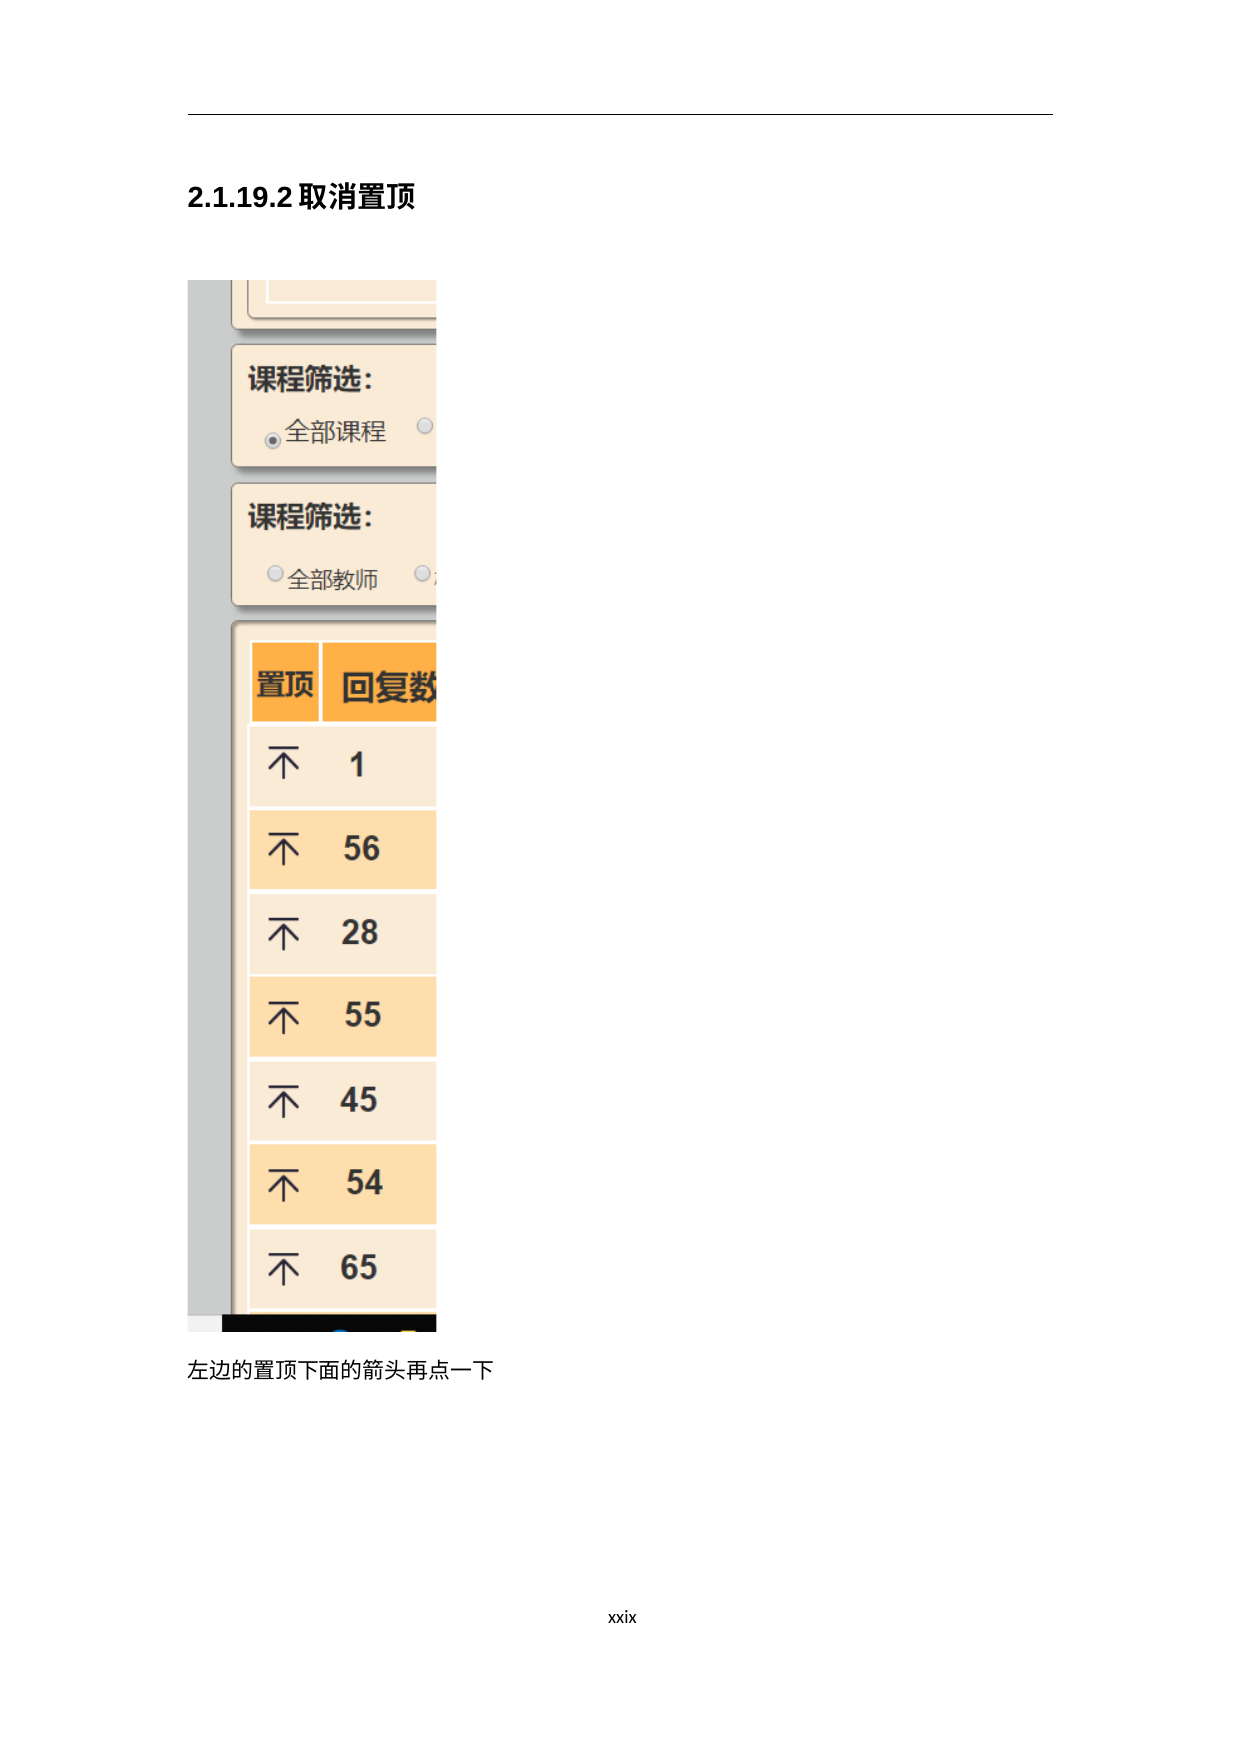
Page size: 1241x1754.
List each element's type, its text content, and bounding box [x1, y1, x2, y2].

subtitle 2.1.19.2取消置顶 [187, 162, 1053, 227]
picture [187, 280, 437, 1332]
text 左边的置顶下面的箭头再点一下 [187, 1353, 1053, 1385]
